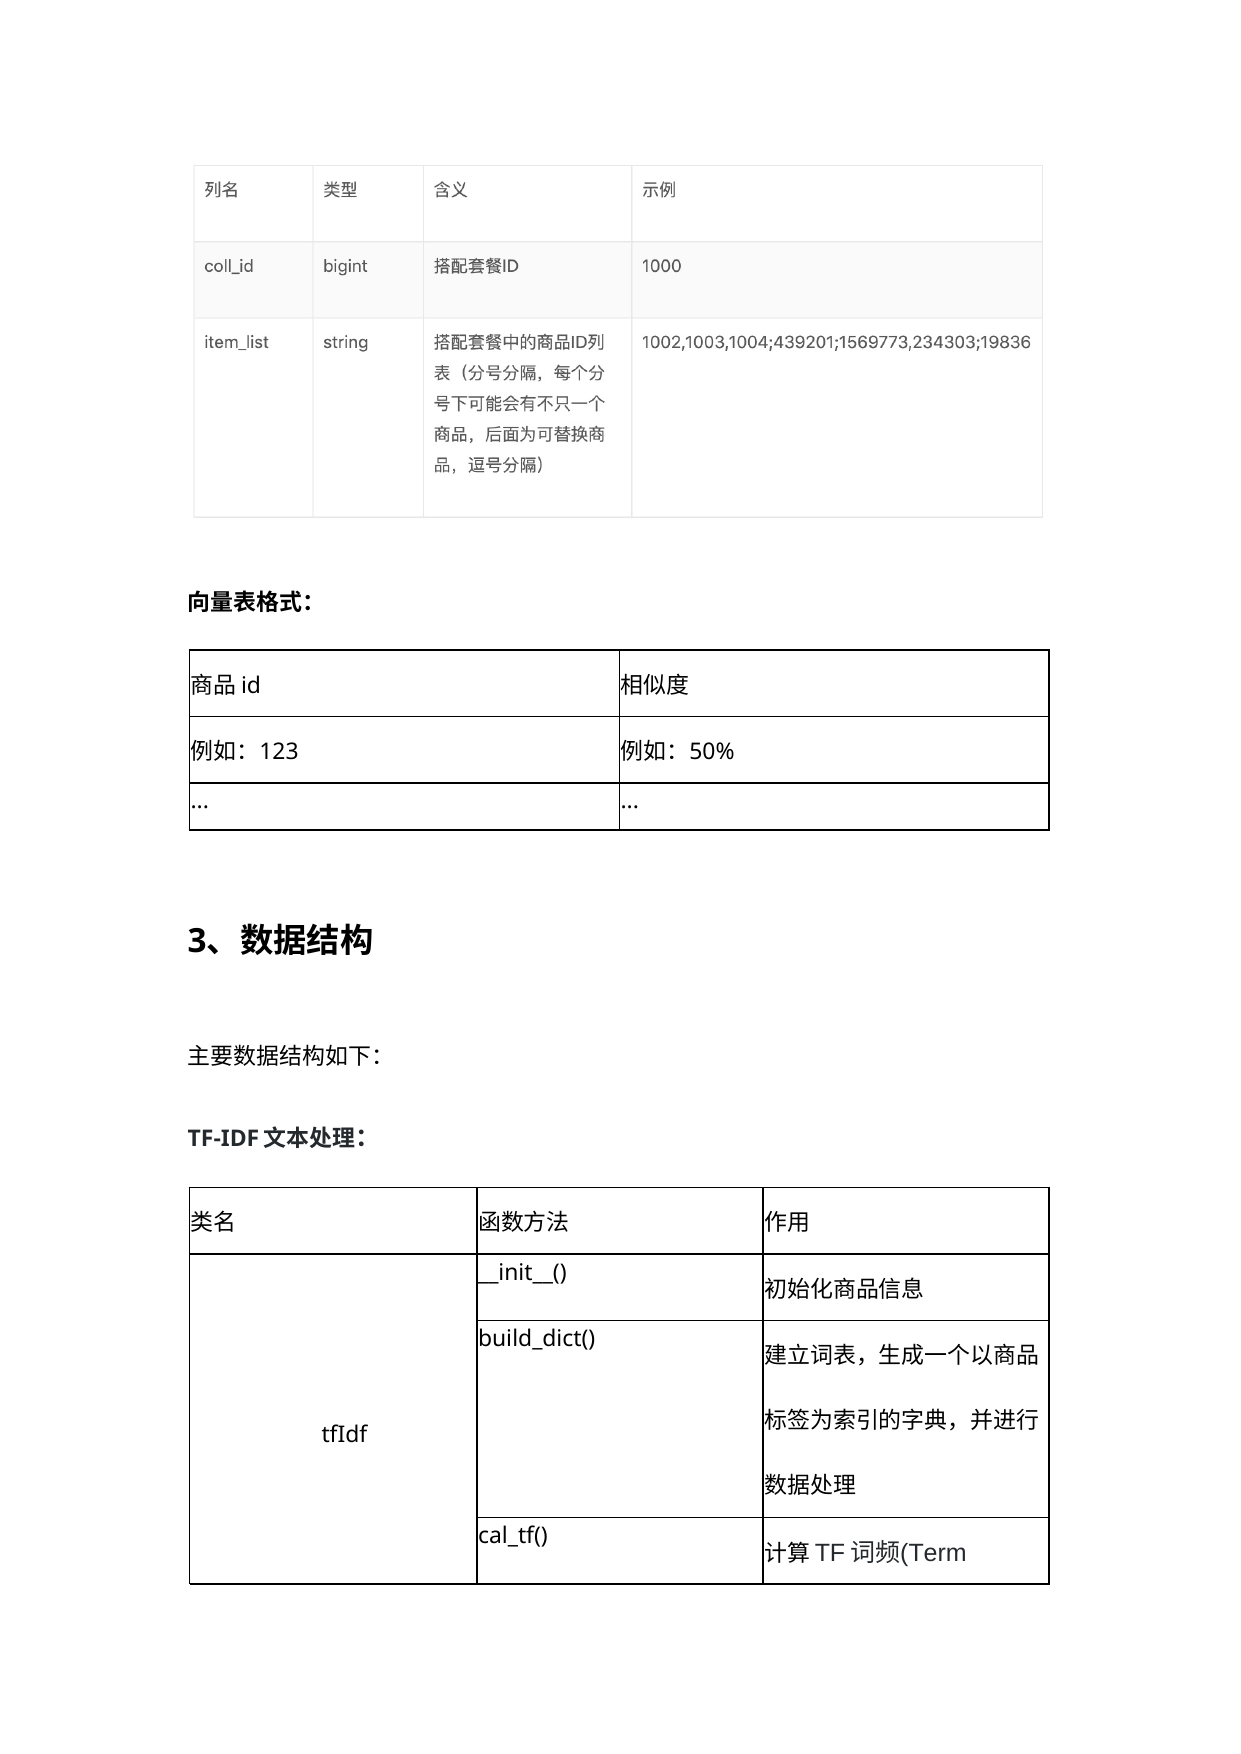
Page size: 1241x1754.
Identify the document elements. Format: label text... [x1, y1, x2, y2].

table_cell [764, 1518, 1048, 1583]
table_cell cal_tf() [478, 1518, 762, 1583]
table_cell ... [620, 784, 1048, 829]
table_header 类名 [190, 1188, 476, 1253]
table_cell 例如：123 [190, 717, 619, 782]
table_header 作用 [764, 1188, 1048, 1253]
table_cell tfIdf [190, 1255, 476, 1583]
table_cell ... [190, 784, 619, 829]
table_cell __init__() [478, 1255, 762, 1320]
table_header 商品id [190, 651, 619, 716]
text 3、数据结构 [187, 906, 1053, 971]
table_header 函数方法 [478, 1188, 762, 1253]
text TF-IDF文本处理： [187, 1103, 1053, 1168]
text 主要数据结构如下： [187, 1022, 1053, 1087]
table_cell 初始化商品信息 [764, 1255, 1048, 1320]
table_header 相似度 [620, 651, 1048, 716]
table_cell build_dict() [478, 1321, 762, 1516]
table_cell 例如：50% [620, 717, 1048, 782]
table_cell 建立词表，生成一个以商品标签为索引的字典，并进行数据处理 [764, 1321, 1048, 1516]
text 向量表格式： [187, 568, 1053, 633]
picture [187, 162, 1044, 526]
